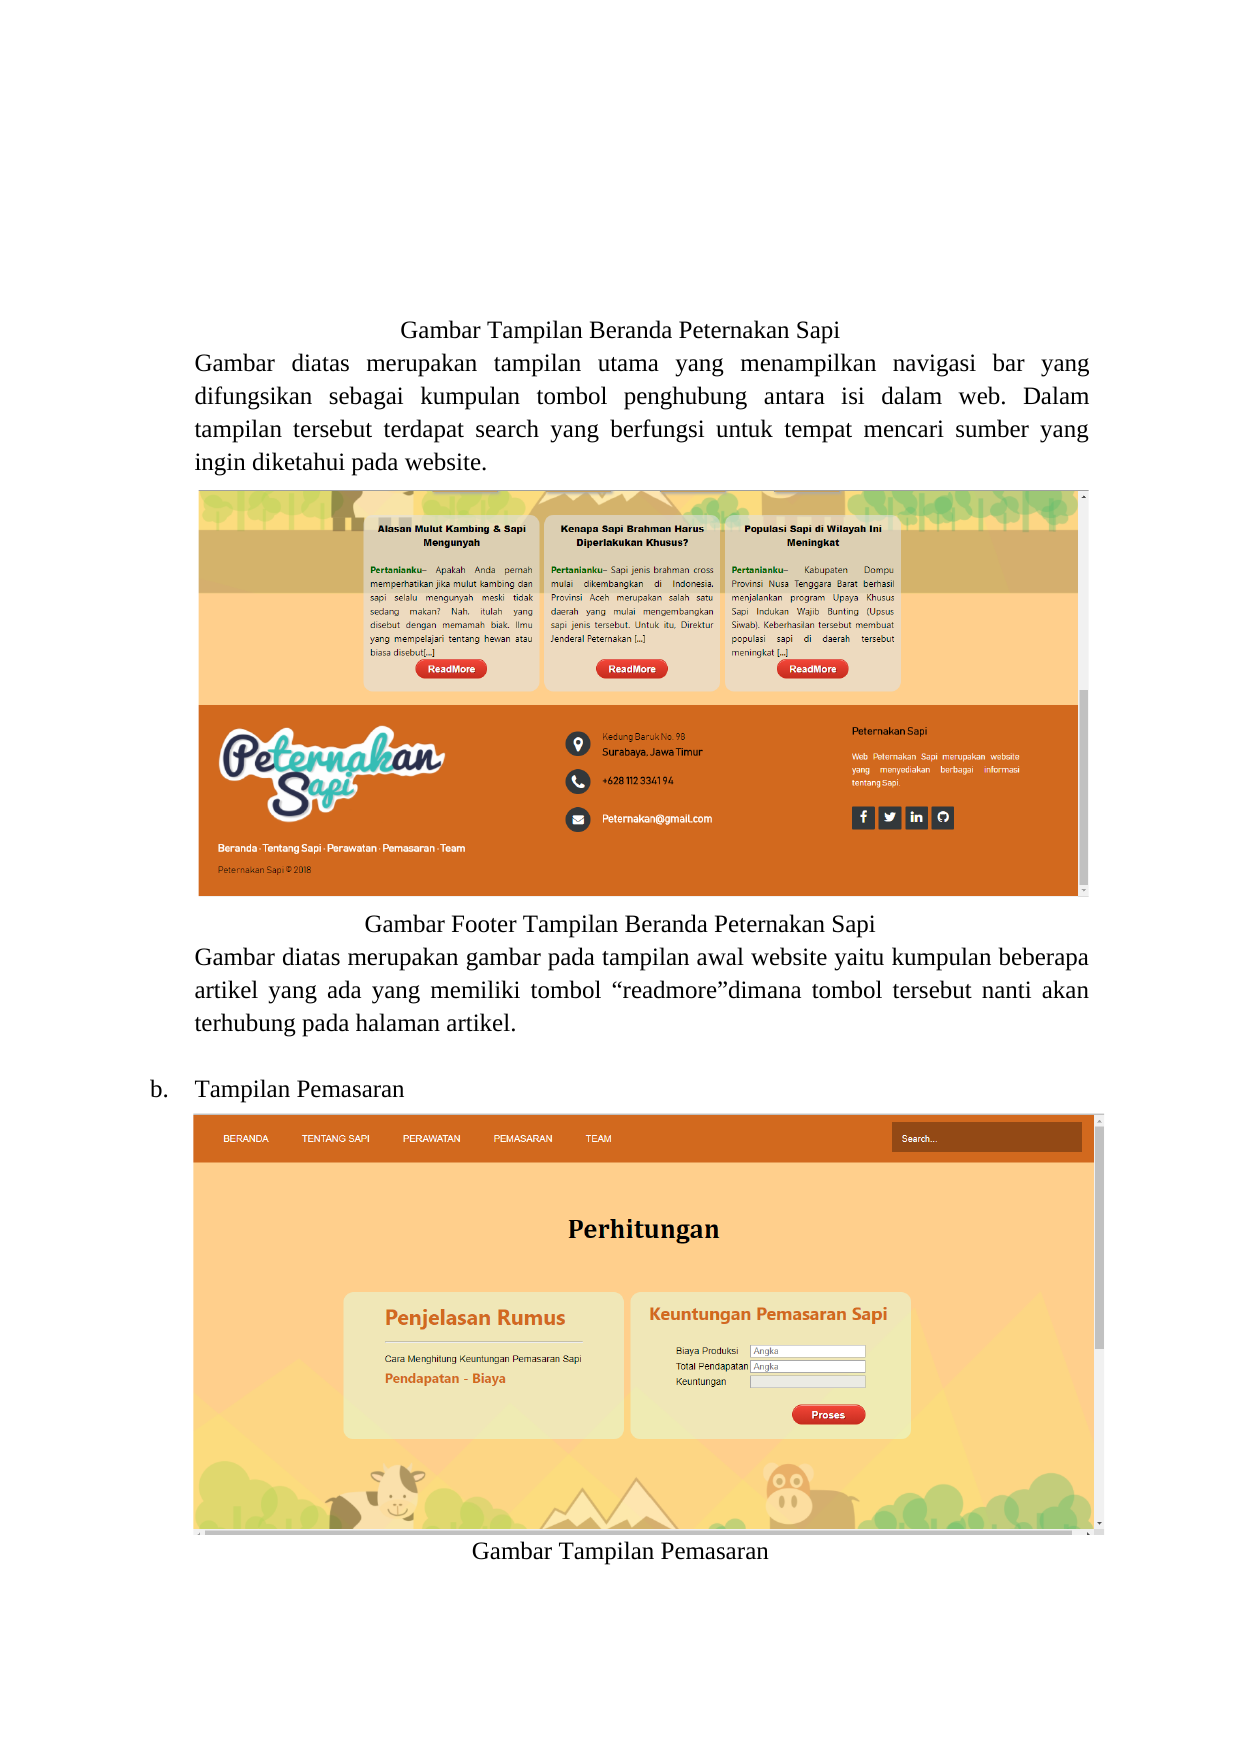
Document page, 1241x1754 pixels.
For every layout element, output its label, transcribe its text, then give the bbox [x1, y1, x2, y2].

text Gambar Footer Tampilan Beranda Peternakan Sapi [150, 909, 1090, 937]
list Tampilan Pemasaran [150, 1074, 1090, 1103]
text Gambar Tampilan Beranda Peternakan Sapi [150, 315, 1090, 344]
text Gambar Tampilan Pemasaran [150, 1536, 1090, 1565]
text Gambar diatas merupakan tampilan utama yang menampilkan navigasi bar yang difungsikan sebagai kumpulan tombol penghubung antara isi dalam web. Dalam tampilan tersebut terdapat search yang berfungsi untuk tempat mencari sumber yang ingin diketahui pada website. [194, 348, 1090, 476]
text Gambar diatas merupakan gambar pada tampilan awal website yaitu kumpulan beberapa artikel yang ada yang memiliki tombol “readmore”dimana tombol tersebut nanti akan terhubung pada halaman artikel. [194, 942, 1090, 1037]
picture [198, 490, 1089, 897]
picture [193, 1113, 1105, 1535]
